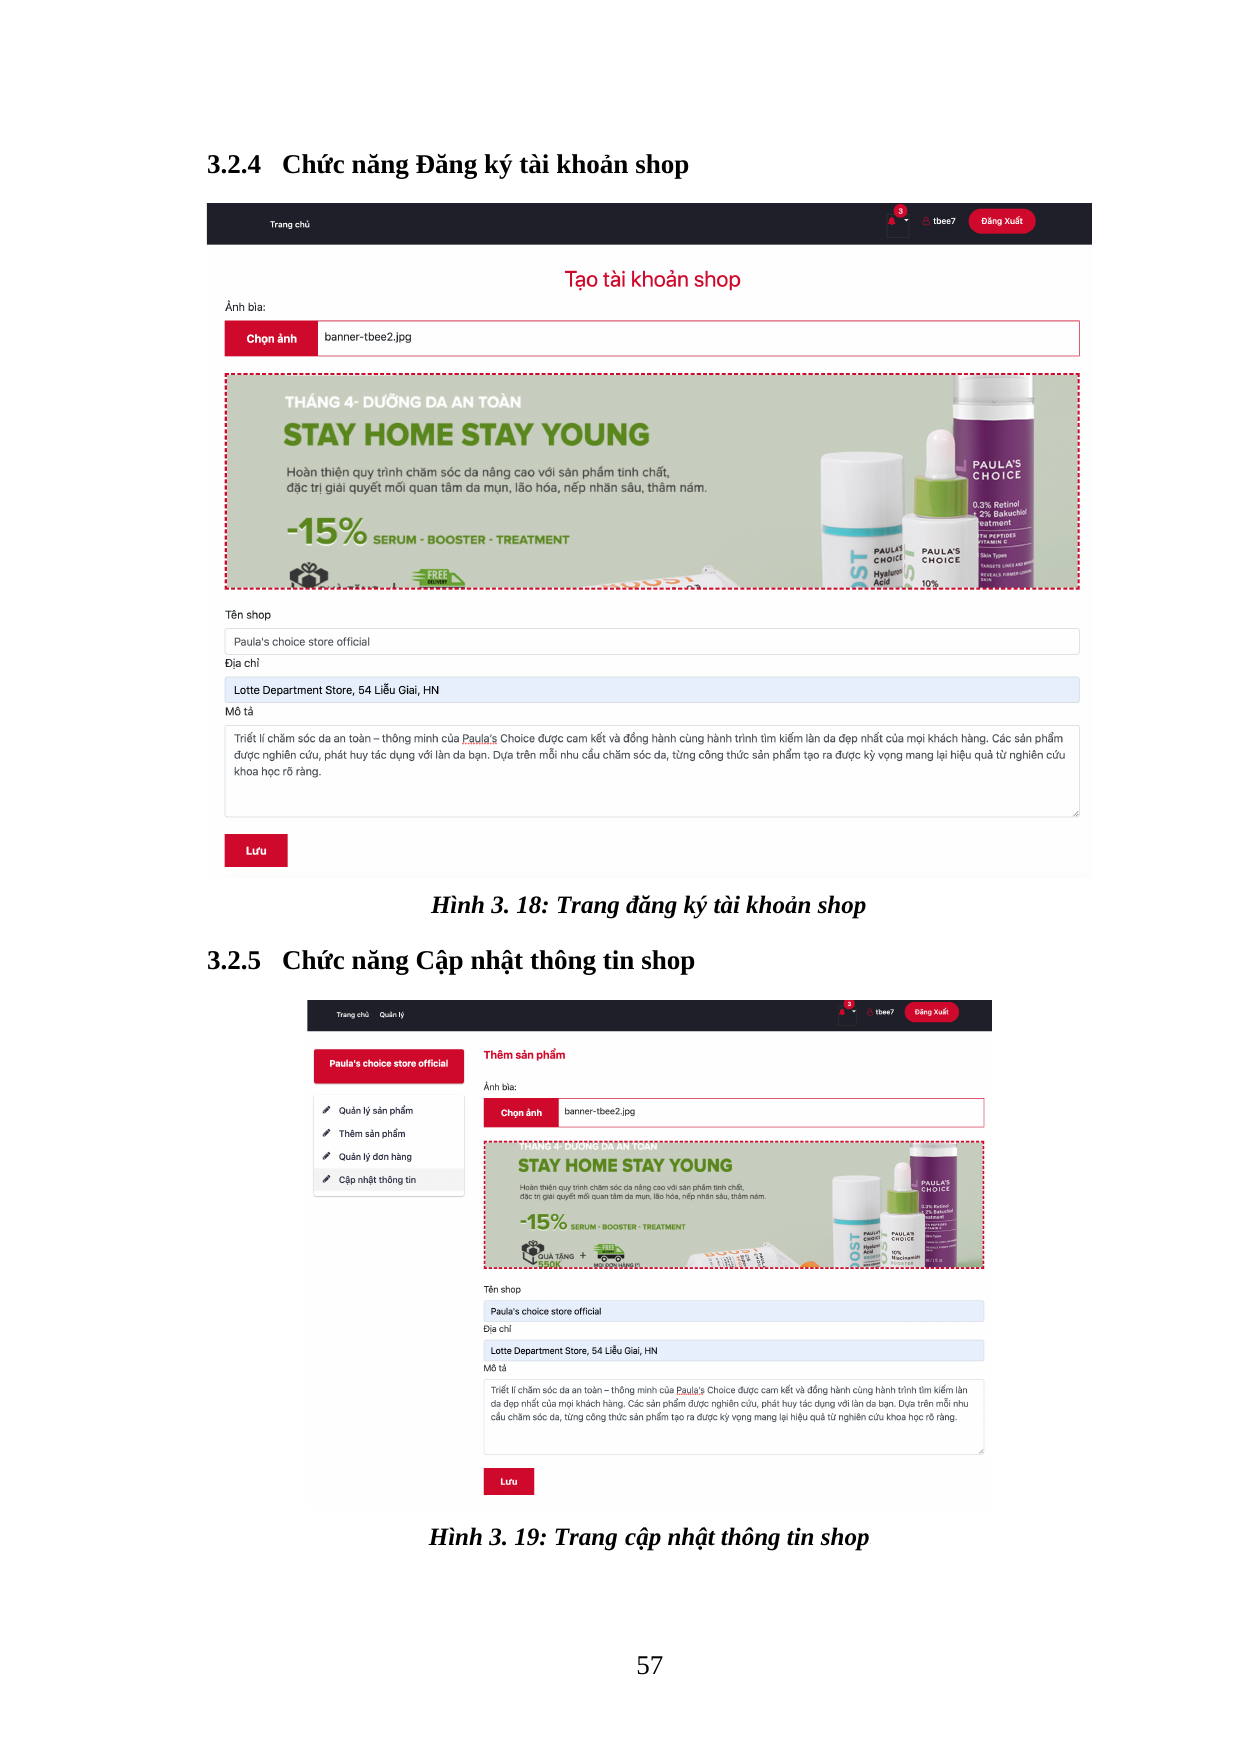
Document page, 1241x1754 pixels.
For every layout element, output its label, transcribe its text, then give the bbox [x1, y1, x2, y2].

picture [307, 1000, 992, 1510]
picture [206, 203, 1092, 878]
subtitle Chức năng Cập nhật thông tin shop [207, 944, 1092, 975]
text Hình 3. 18: Trang đăng ký tài khoản shop [207, 890, 1092, 919]
text Hình 3. 19: Trang “cập nhật thông tin shop” [207, 1522, 1092, 1550]
subtitle Chức năng Đăng ký tài khoản shop [207, 148, 1092, 179]
